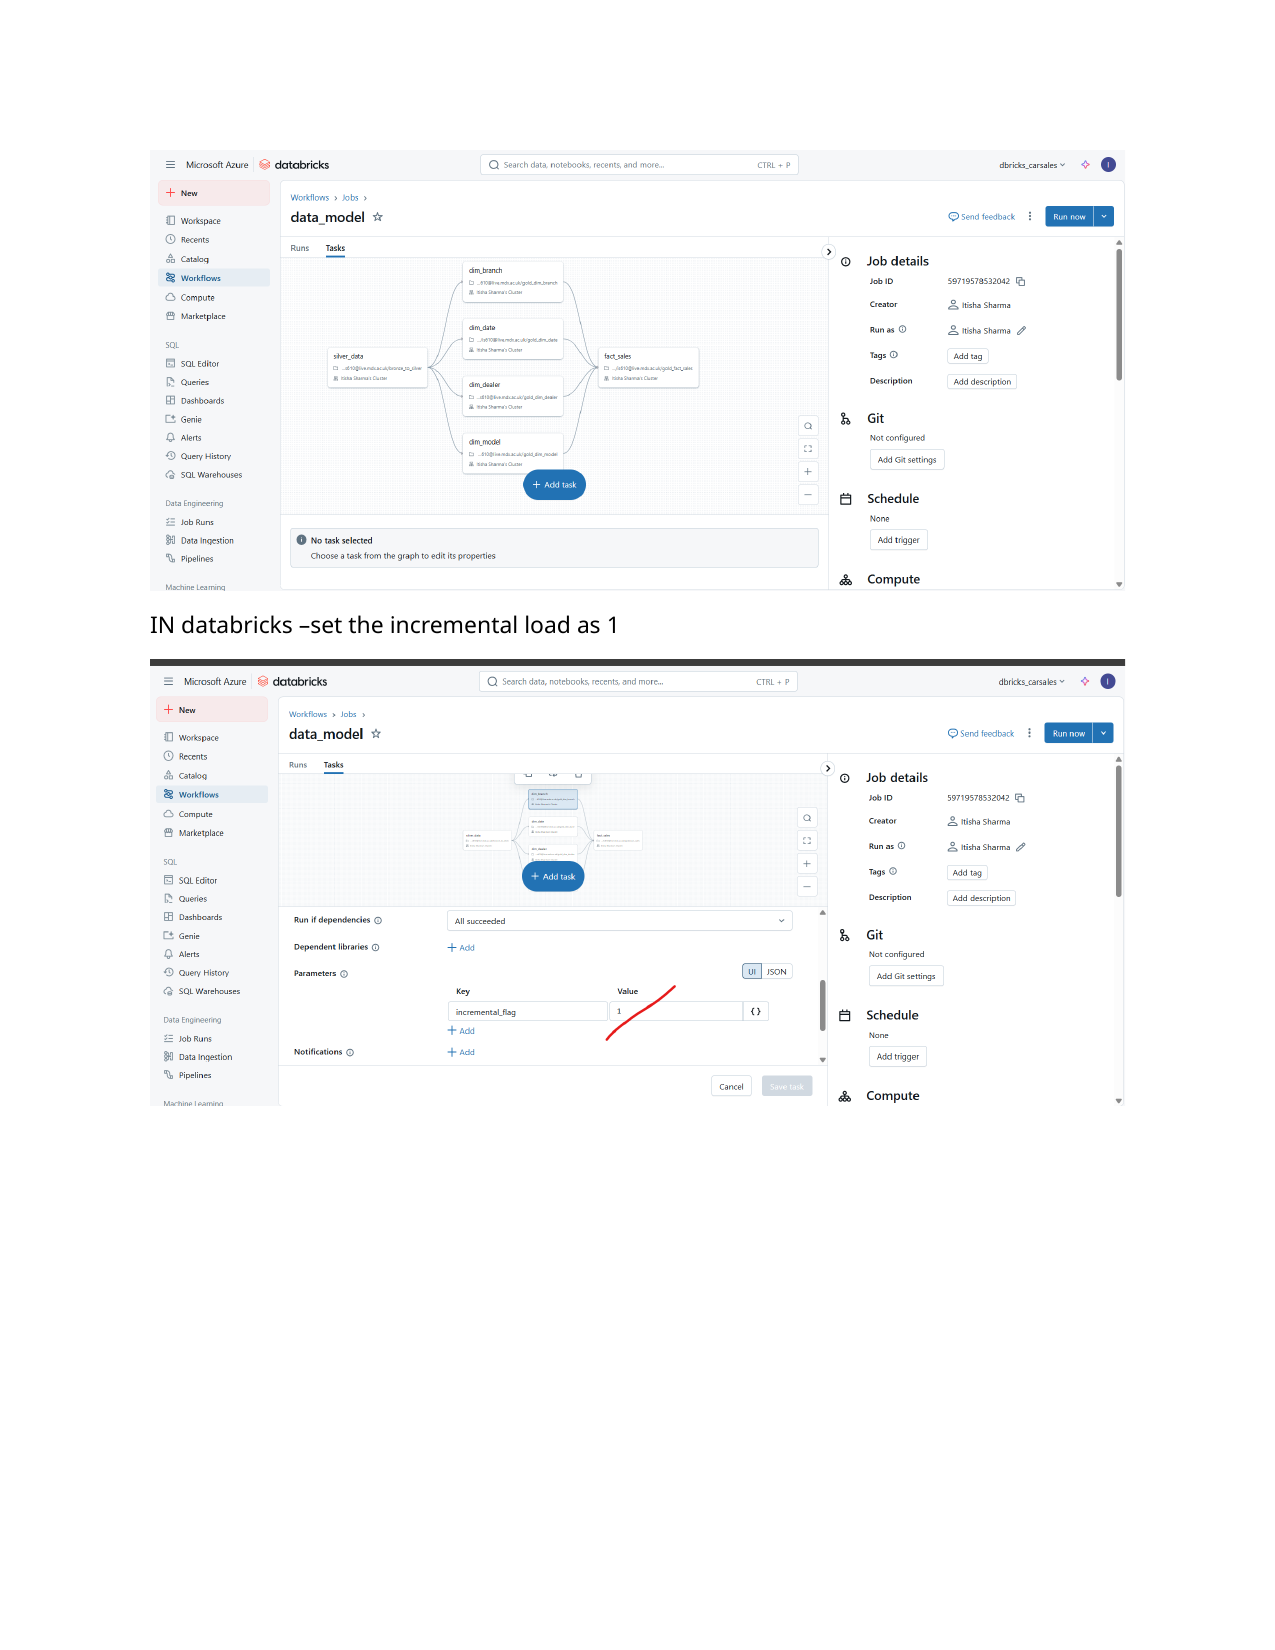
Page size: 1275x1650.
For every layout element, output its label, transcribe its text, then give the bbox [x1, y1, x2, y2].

picture [150, 150, 1125, 591]
picture [150, 659, 1125, 1106]
text IN databricks –set the incremental load as 1 [150, 609, 1125, 641]
